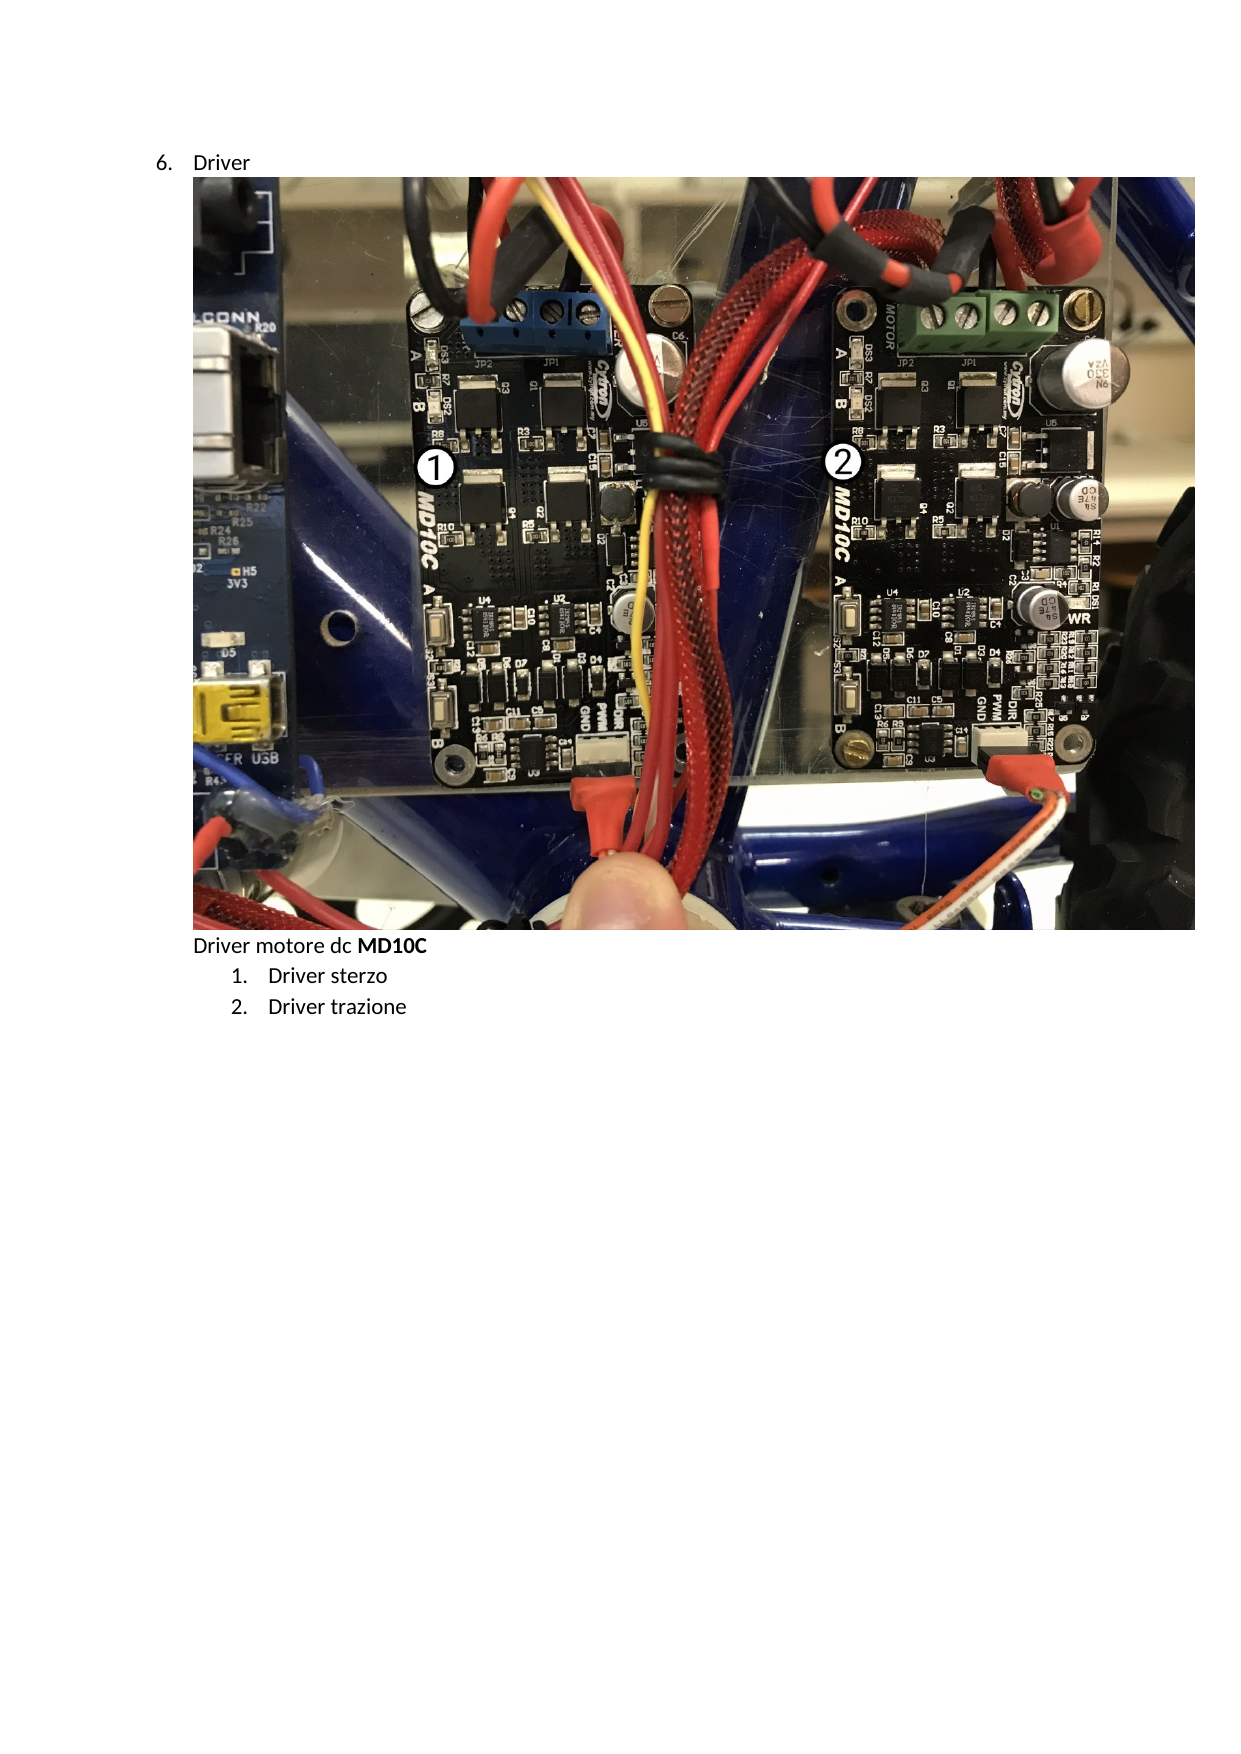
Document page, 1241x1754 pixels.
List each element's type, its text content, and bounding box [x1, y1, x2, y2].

list Driver [156, 148, 1122, 176]
list Driver motore dc MD10C [193, 931, 1122, 959]
list Driver trazione [231, 992, 1122, 1020]
list Driver sterzo [231, 962, 1122, 989]
picture [193, 177, 1195, 930]
